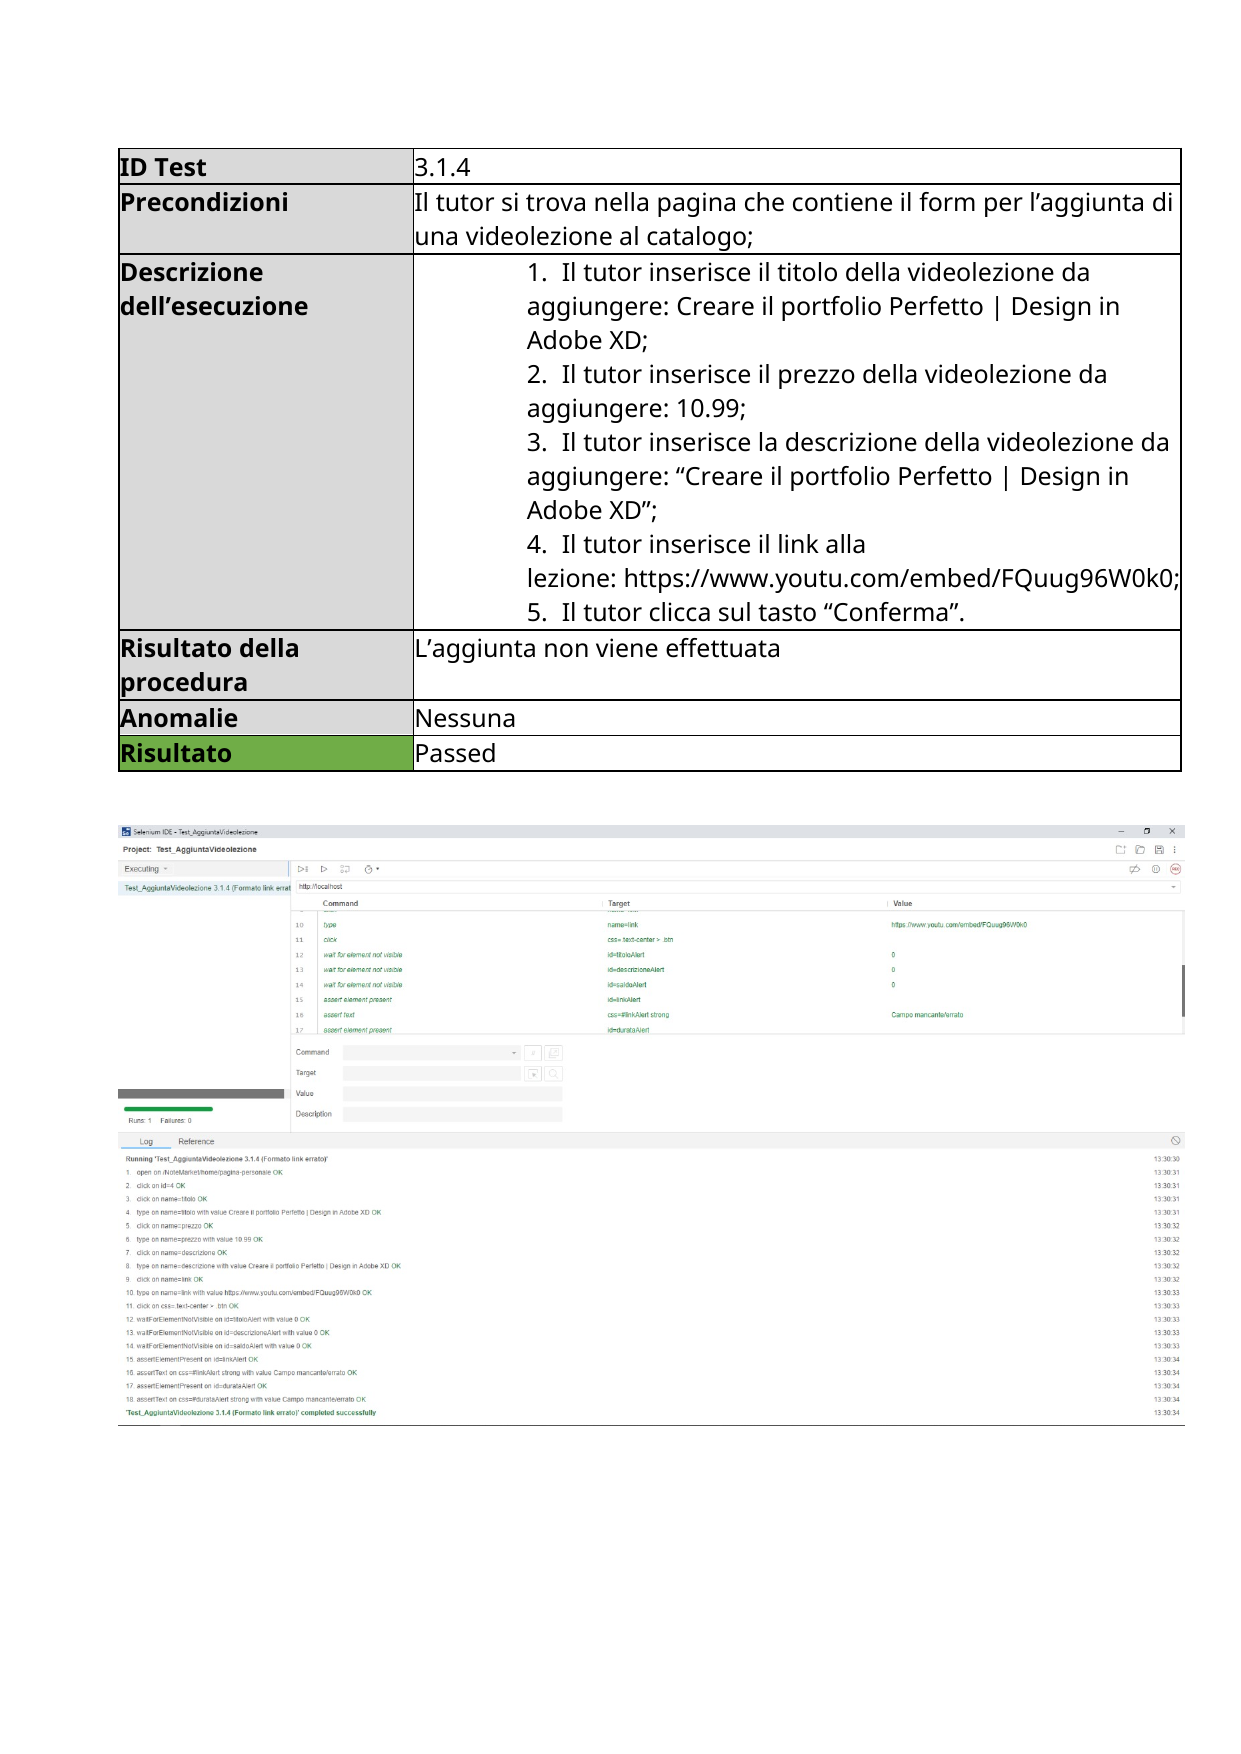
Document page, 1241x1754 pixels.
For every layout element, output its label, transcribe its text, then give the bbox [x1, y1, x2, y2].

table_cell L’aggiunta non viene effettuata [414, 631, 1180, 699]
table_cell Risultato [120, 736, 413, 770]
table_cell Descrizione dell’esecuzione [120, 255, 413, 629]
table_cell Nessuna [414, 701, 1180, 734]
table_cell Precondizioni [120, 185, 413, 253]
picture [118, 825, 1185, 1426]
table_header 3.1.4 [414, 149, 1180, 183]
table_cell Anomalie [120, 701, 413, 734]
table_header ID Test [120, 149, 413, 183]
table_cell Passed [414, 736, 1180, 770]
table_cell Il tutor si trova nella pagina che contiene il form per l’aggiunta di una videolezione al catalogo; [414, 185, 1180, 253]
table_cell Risultato della procedura [120, 631, 413, 699]
table_cell Il tutor inserisce il titolo della videolezione da aggiungere: Creare il portfolio Perfetto | Design in Adobe XD; Il tutor inserisce il prezzo della videolezione da aggiungere: 10.99; Il tutor inserisce la descrizione della videolezione da aggiungere: “Creare il portfolio Perfetto | Design in Adobe XD”; Il tutor inserisce il link alla lezione: https://www.youtu.com/embed/FQuug96W0k0; Il tutor clicca sul tasto “Conferma”. [414, 255, 1180, 629]
